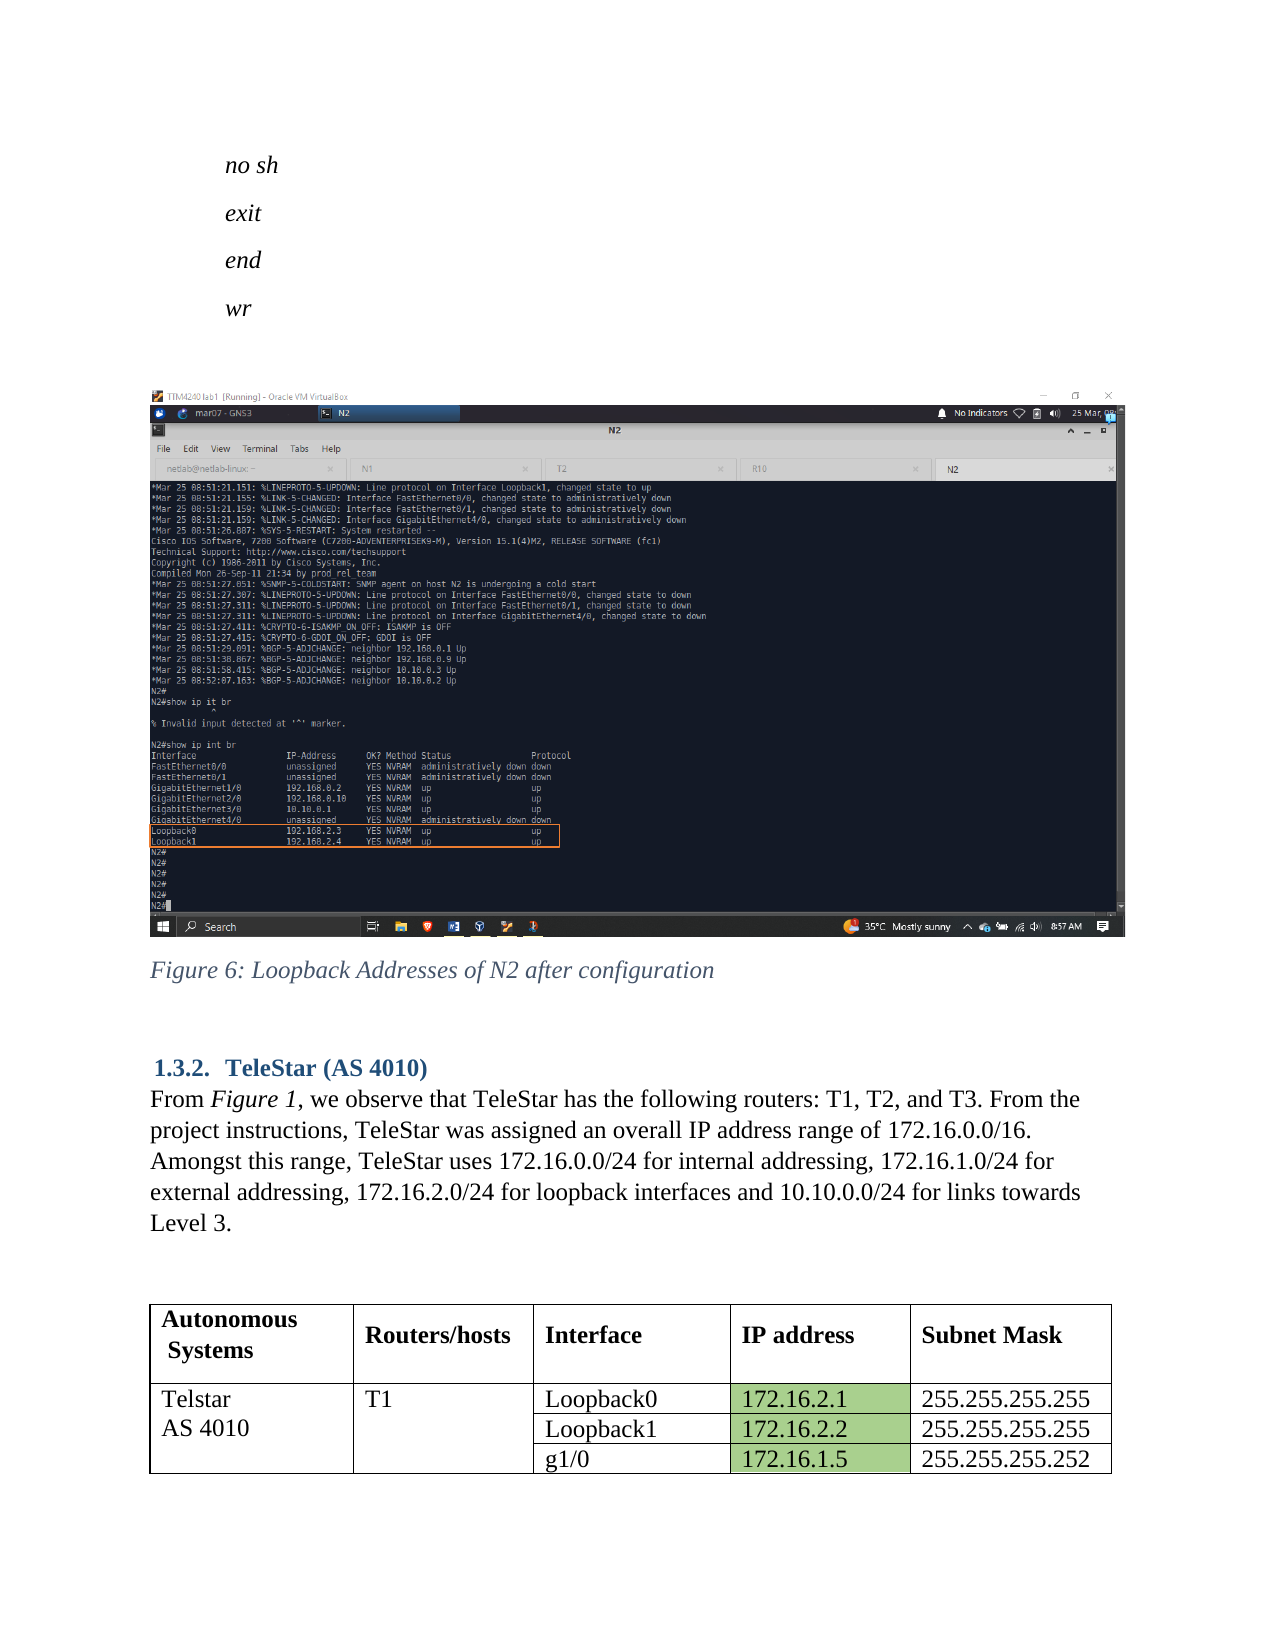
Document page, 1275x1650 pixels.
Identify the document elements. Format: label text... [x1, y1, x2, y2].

table_cell 172.16.1.5 [731, 1444, 910, 1472]
table_cell 255.255.255.255 [911, 1414, 1111, 1443]
table_cell T1 [354, 1384, 533, 1472]
text From Figure 1, we observe that TeleStar has the following routers: T1, T2, and T3. From the project instructions, TeleStar was assigned an overall IP address range of 172.16.0.0/16. Amongst this range, TeleStar uses 172.16.0.0/24 for internal addressing, 172.16.1.0/24 for external addressing, 172.16.2.0/24 for loopback interfaces and 10.10.0.0/24 for links towards Level 3. [150, 1084, 1125, 1237]
table_cell g1/0 [534, 1444, 730, 1472]
table_cell 172.16.2.1 [731, 1384, 910, 1413]
text Figure 6: Loopback Addresses of N2 after configuration [150, 956, 1125, 984]
table_cell Telstar AS 4010 [151, 1384, 353, 1472]
table_header IP address [731, 1305, 910, 1383]
text wr [225, 293, 1125, 322]
text end [225, 245, 1125, 274]
text exit [225, 198, 1125, 226]
table_cell 255.255.255.252 [911, 1444, 1111, 1472]
table_header Subnet Mask [911, 1305, 1111, 1383]
picture [150, 388, 1125, 937]
subtitle TeleStar (AS 4010) [154, 1053, 1125, 1082]
table_cell Loopback1 [534, 1414, 730, 1443]
table_cell 255.255.255.255 [911, 1384, 1111, 1413]
table_header Routers/hosts [354, 1305, 533, 1383]
table_header Interface [534, 1305, 730, 1383]
table_cell 172.16.2.2 [731, 1414, 910, 1443]
table_cell Loopback0 [534, 1384, 730, 1413]
text no sh [225, 150, 1125, 179]
picture [151, 825, 559, 846]
table_header Autonomous Systems [151, 1305, 353, 1383]
